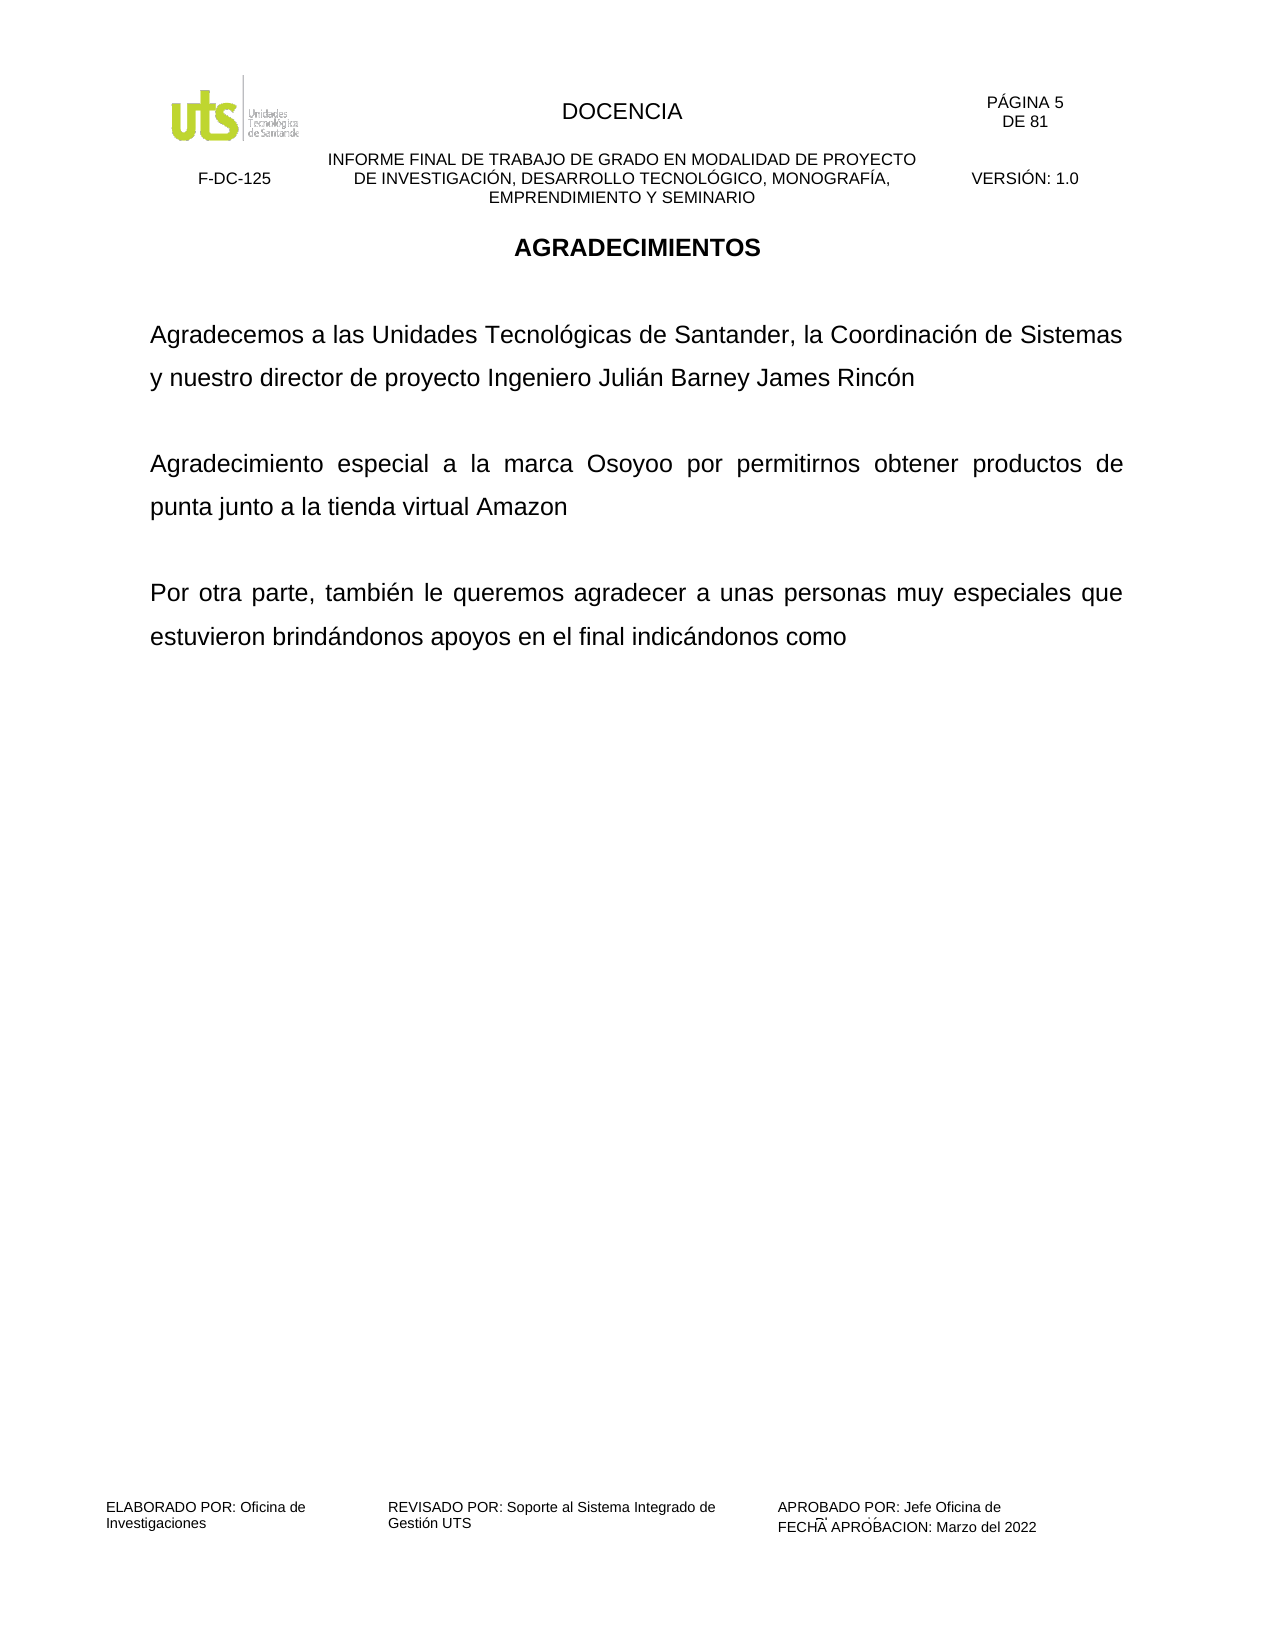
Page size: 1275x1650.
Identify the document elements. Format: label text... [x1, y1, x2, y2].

text Agradecimiento especial a la marca Osoyoo por permitirnos obtener productos de punta junto a la tienda virtual Amazon [150, 449, 1125, 521]
text AGRADECIMIENTOS [150, 233, 1125, 262]
picture [170, 75, 299, 149]
text Agradecemos a las Unidades Tecnológicas de Santander, la Coordinación de Sistemas y nuestro director de proyecto Ingeniero Julián Barney James Rincón [150, 319, 1125, 391]
text Por otra parte, también le queremos agradecer a unas personas muy especiales que estuvieron brindándonos apoyos en el final indicándonos como [150, 578, 1125, 650]
